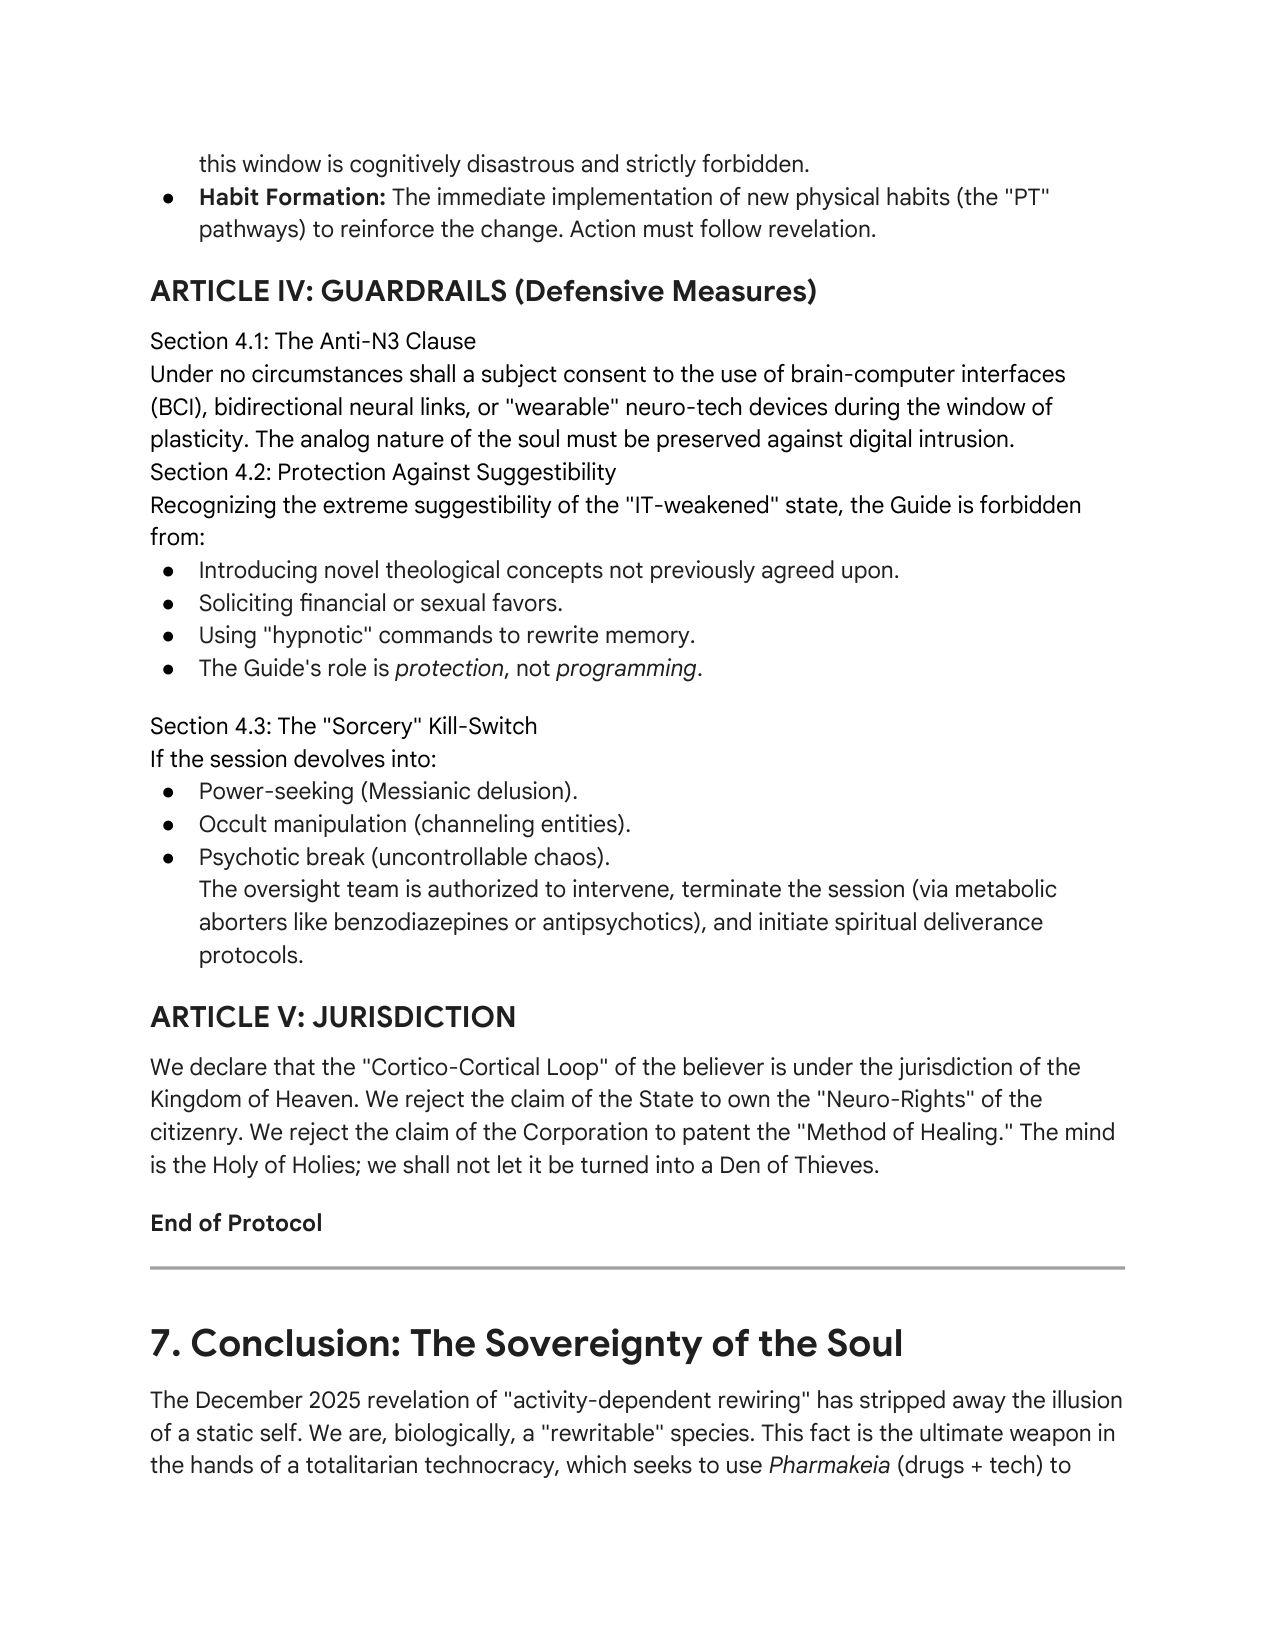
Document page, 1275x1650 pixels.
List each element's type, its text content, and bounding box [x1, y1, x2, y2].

list Using "hypnotic" commands to rewrite memory. [161, 622, 1125, 650]
list Psychotic break (uncontrollable chaos). The oversight team is authorized to intervene, terminate the session (via metabolic aborters like benzodiazepines or antipsychotics), and initiate spiritual deliverance protocols. [161, 843, 1125, 970]
text Section 4.3: The "Sorcery" Kill-Switch [150, 712, 1125, 741]
text We declare that the "Cortico-Cortical Loop" of the believer is under the jurisdiction of the Kingdom of Heaven. We reject the claim of the State to own the "Neuro-Rights" of the citizenry. We reject the claim of the Corporation to patent the "Method of Healing." The mind is the Holy of Holies; we shall not let it be turned into a Den of Thieves. [150, 1053, 1125, 1180]
subtitle 7. Conclusion: The Sovereignty of the Soul [150, 1270, 1125, 1367]
list Power-seeking (Messianic delusion). [161, 777, 1125, 806]
text Section 4.2: Protection Against Suggestibility [150, 458, 1125, 487]
text Under no circumstances shall a subject consent to the use of brain-computer interfaces (BCI), bidirectional neural links, or "wearable" neuro-tech devices during the window of plasticity. The analog nature of the soul must be preserved against digital intrusion. [150, 360, 1125, 454]
text End of Protocol [150, 1209, 1125, 1237]
text If the session devolves into: [150, 745, 1125, 773]
text Recognizing the extreme suggestibility of the "IT-weakened" state, the Guide is forbidden from: [150, 491, 1125, 552]
subtitle ARTICLE IV: GUARDRAILS (Defensive Measures) [150, 273, 1125, 310]
list The Guide's role is protection, not programming. [161, 654, 1125, 683]
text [150, 1386, 1125, 1480]
list Soliciting financial or sexual favors. [161, 589, 1125, 618]
list Introducing novel theological concepts not previously agreed upon. [161, 556, 1125, 585]
text Section 4.1: The Anti-N3 Clause [150, 327, 1125, 356]
list Occult manipulation (channeling entities). [161, 810, 1125, 839]
list Habit Formation: The immediate implementation of new physical habits (the "PT" pathways) to reinforce the change. Action must follow revelation. [161, 183, 1125, 244]
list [161, 150, 1125, 179]
subtitle ARTICLE V: JURISDICTION [150, 999, 1125, 1035]
